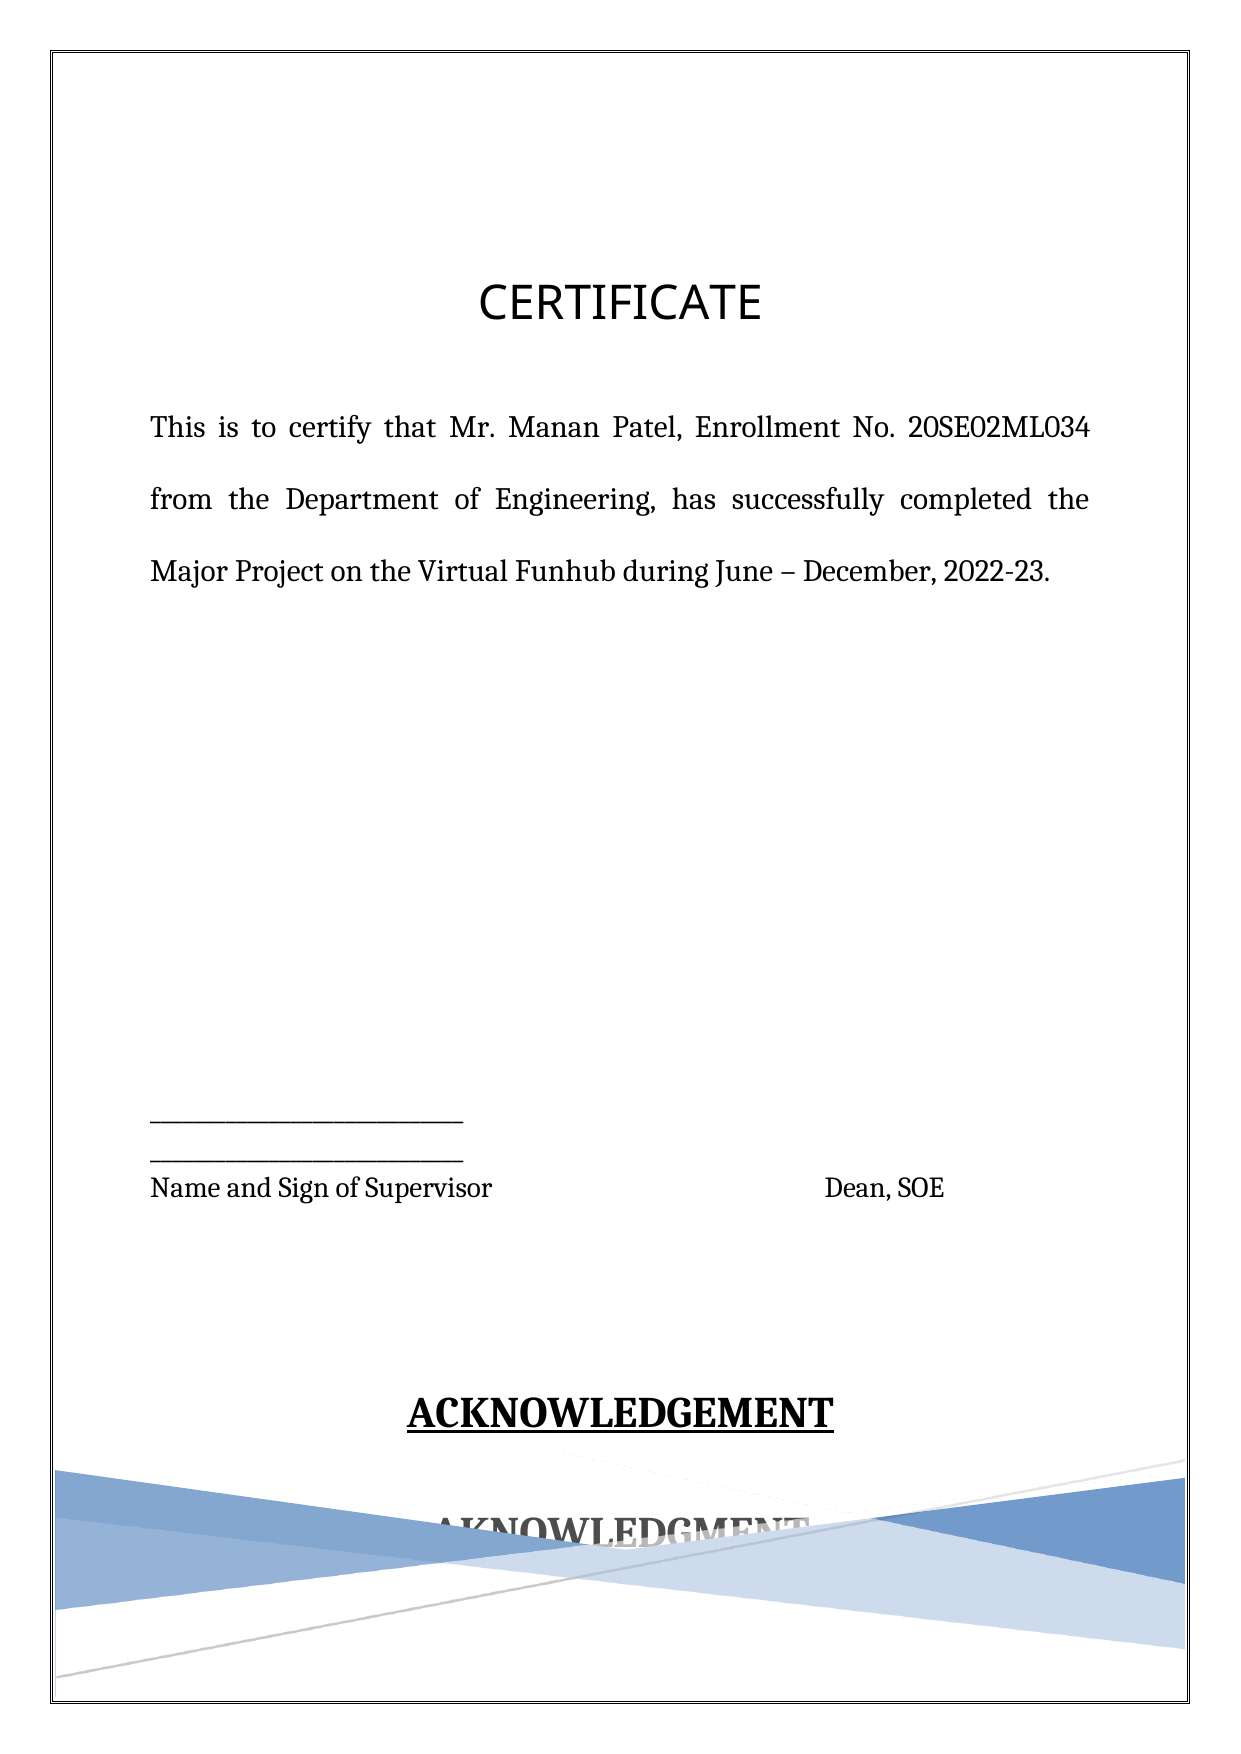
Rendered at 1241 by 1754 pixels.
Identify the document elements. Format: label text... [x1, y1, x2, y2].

text _____________________________ _____________________________ [150, 1094, 1090, 1167]
text This is to certify that Mr. Manan Patel, Enrollment No. 20SE02ML034 from the Department of Engineering, has successfully completed the Major Project on the Virtual Funhub during June – December, 2022-23. [150, 409, 1090, 589]
text ACKNOWLEDGEMENT [150, 1388, 1090, 1438]
picture [55, 1453, 1185, 1697]
text CERTIFICATE [150, 268, 1090, 333]
text Name and Sign of Supervisor Dean, SOE [150, 1172, 1090, 1205]
